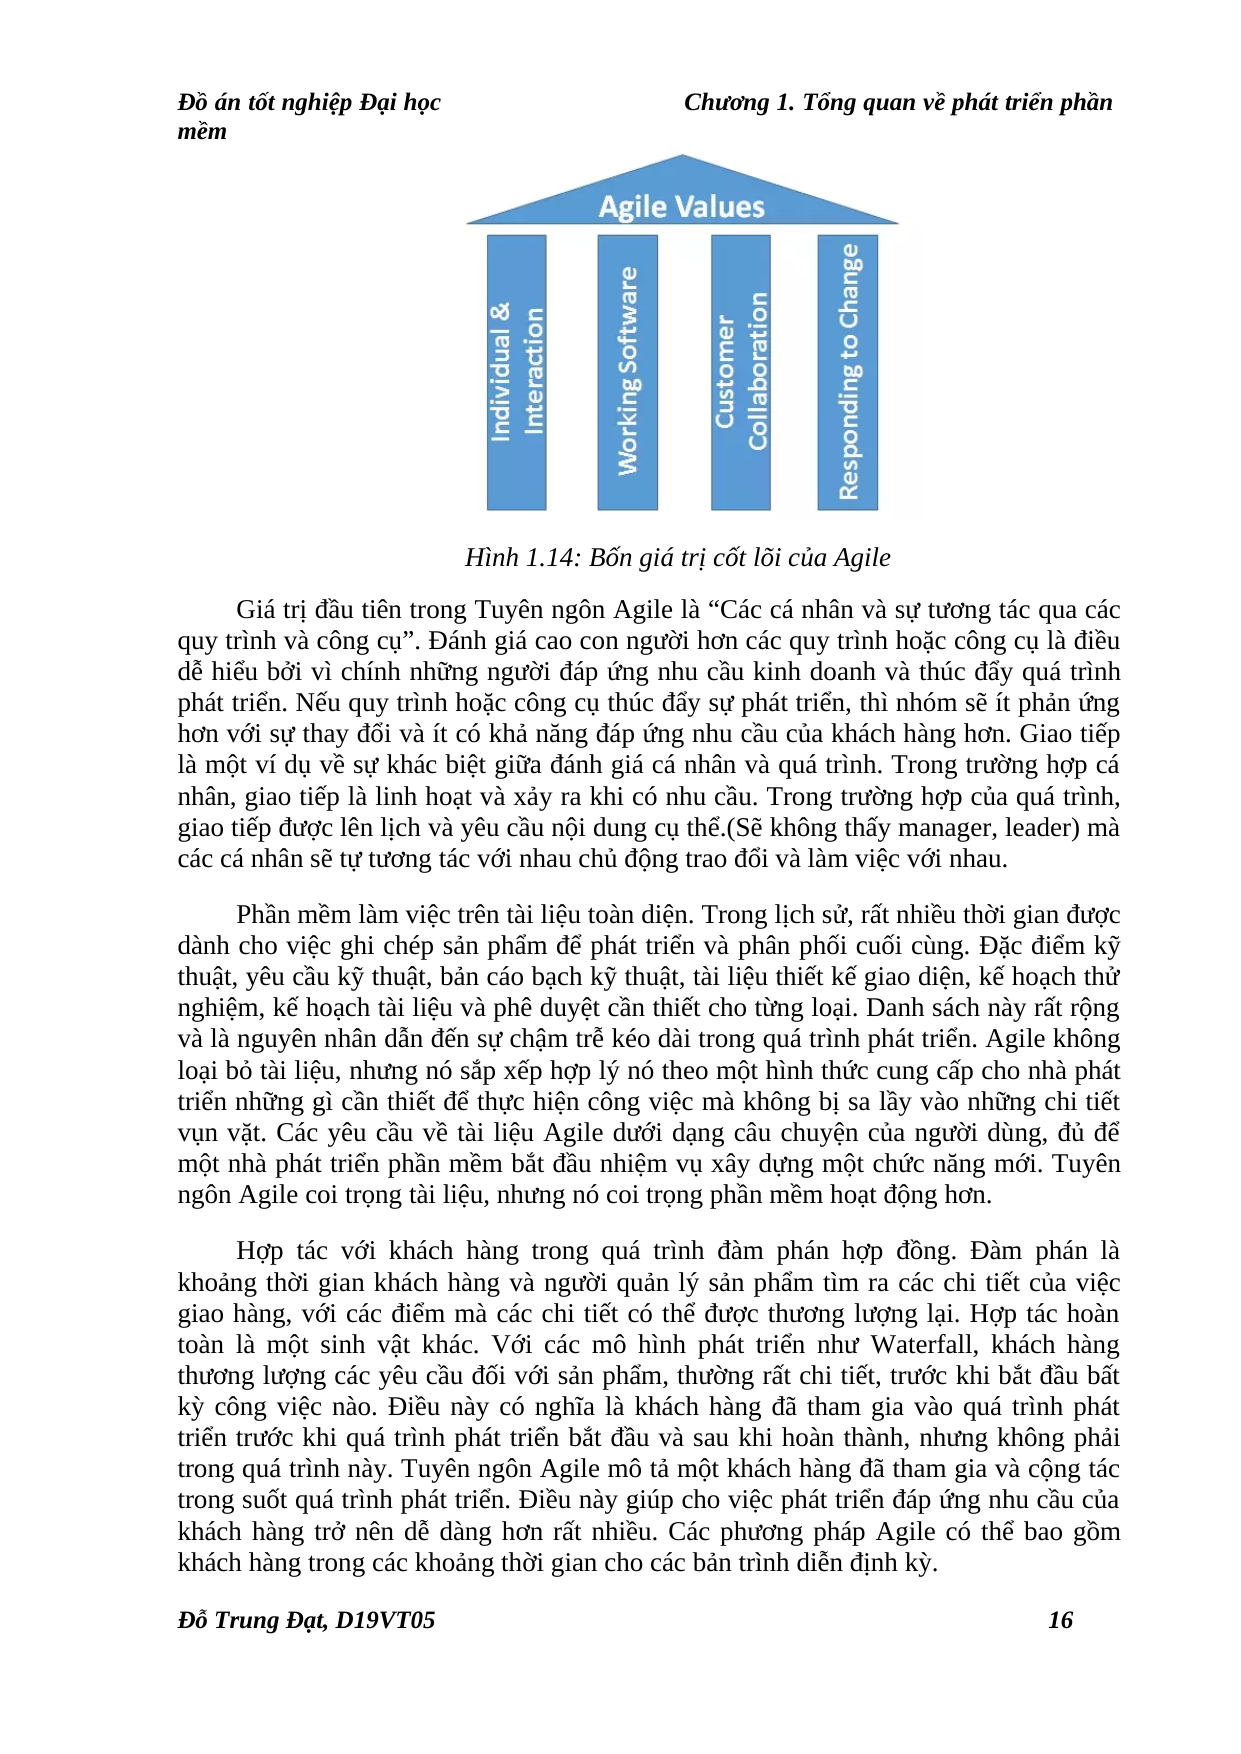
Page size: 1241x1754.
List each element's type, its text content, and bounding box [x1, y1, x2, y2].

text Hợp tác với khách hàng trong quá trình đàm phán hợp đồng. Đàm phán là khoảng thời gian khách hàng và người quản lý sản phẩm tìm ra các chi tiết của việc giao hàng, với các điểm mà các chi tiết có thể được thương lượng lại. Hợp tác hoàn toàn là một sinh vật khác. Với các mô hình phát triển như Waterfall, khách hàng thương lượng các yêu cầu đối với sản phẩm, thường rất chi tiết, trước khi bắt đầu bất kỳ công việc nào. Điều này có nghĩa là khách hàng đã tham gia vào quá trình phát triển trước khi quá trình phát triển bắt đầu và sau khi hoàn thành, nhưng không phải trong quá trình này. Tuyên ngôn Agile mô tả một khách hàng đã tham gia và cộng tác trong suốt quá trình phát triển. Điều này giúp cho việc phát triển đáp ứng nhu cầu của khách hàng trở nên dễ dàng hơn rất nhiều. Các phương pháp Agile có thể bao gồm khách hàng trong các khoảng thời gian cho các bản trình diễn định kỳ. [177, 1234, 1122, 1577]
text Phần mềm làm việc trên tài liệu toàn diện. Trong lịch sử, rất nhiều thời gian được dành cho việc ghi chép sản phẩm để phát triển và phân phối cuối cùng. Đặc điểm kỹ thuật, yêu cầu kỹ thuật, bản cáo bạch kỹ thuật, tài liệu thiết kế giao diện, kế hoạch thử nghiệm, kế hoạch tài liệu và phê duyệt cần thiết cho từng loại. Danh sách này rất rộng và là nguyên nhân dẫn đến sự chậm trễ kéo dài trong quá trình phát triển. Agile không loại bỏ tài liệu, nhưng nó sắp xếp hợp lý nó theo một hình thức cung cấp cho nhà phát triển những gì cần thiết để thực hiện công việc mà không bị sa lầy vào những chi tiết vụn vặt. Các yêu cầu về tài liệu Agile dưới dạng câu chuyện của người dùng, đủ để một nhà phát triển phần mềm bắt đầu nhiệm vụ xây dựng một chức năng mới. Tuyên ngôn Agile coi trọng tài liệu, nhưng nó coi trọng phần mềm hoạt động hơn. [177, 898, 1122, 1209]
picture [436, 147, 922, 522]
text Giá trị đầu tiên trong Tuyên ngôn Agile là “Các cá nhân và sự tương tác qua các quy trình và công cụ”. Đánh giá cao con người hơn các quy trình hoặc công cụ là điều dễ hiểu bởi vì chính những người đáp ứng nhu cầu kinh doanh và thúc đẩy quá trình phát triển. Nếu quy trình hoặc công cụ thúc đẩy sự phát triển, thì nhóm sẽ ít phản ứng hơn với sự thay đổi và ít có khả năng đáp ứng nhu cầu của khách hàng hơn. Giao tiếp là một ví dụ về sự khác biệt giữa đánh giá cá nhân và quá trình. Trong trường hợp cá nhân, giao tiếp là linh hoạt và xảy ra khi có nhu cầu. Trong trường hợp của quá trình, giao tiếp được lên lịch và yêu cầu nội dung cụ thể.(Sẽ không thấy manager, leader) mà các cá nhân sẽ tự tương tác với nhau chủ động trao đổi và làm việc với nhau. [177, 593, 1122, 873]
